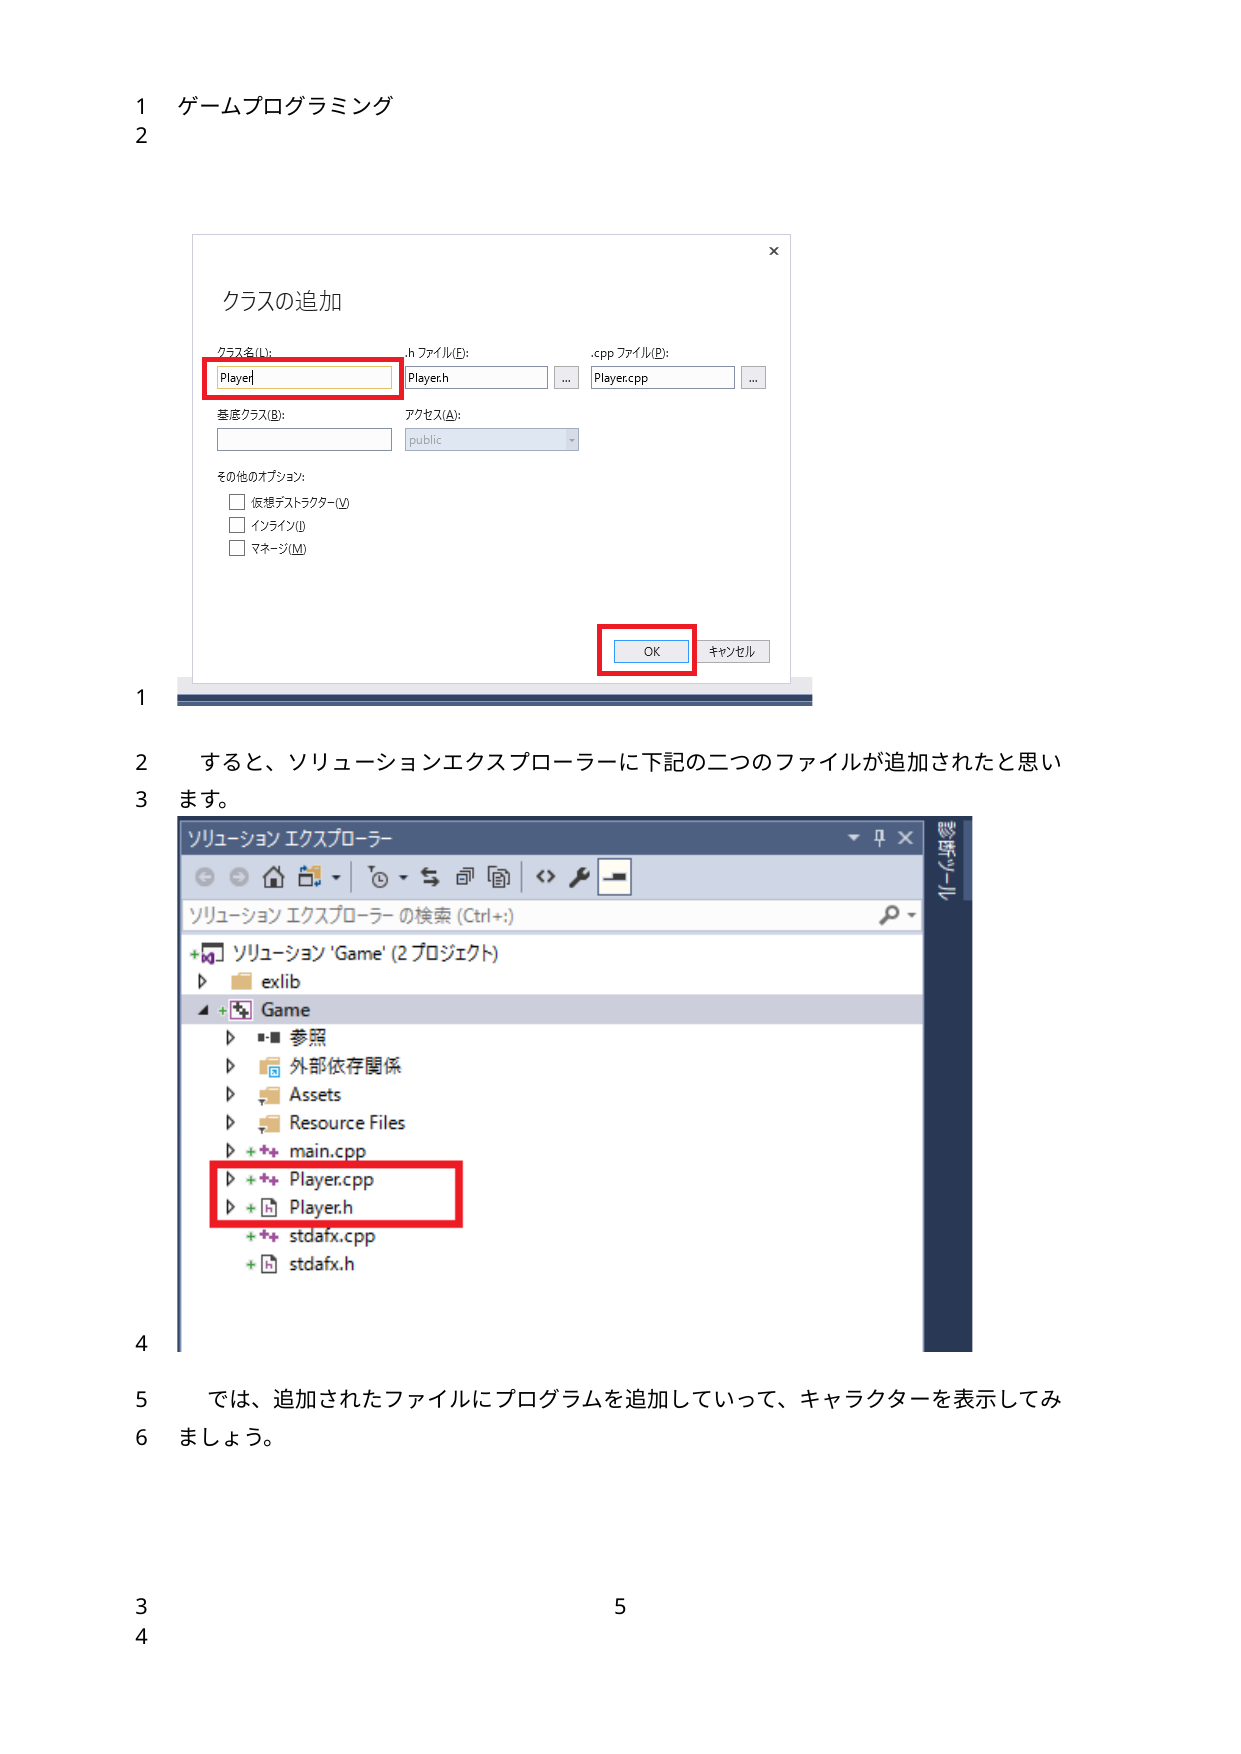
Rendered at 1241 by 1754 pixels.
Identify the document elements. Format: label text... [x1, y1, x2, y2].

picture [177, 216, 813, 706]
text では、追加されたファイルにプログラムを追加していって、キャラクターを表示してみましょう。 [177, 1379, 1063, 1454]
picture [177, 816, 973, 1352]
text すると、ソリューションエクスプローラーに下記の二つのファイルが追加されたと思います。 [177, 742, 1063, 817]
